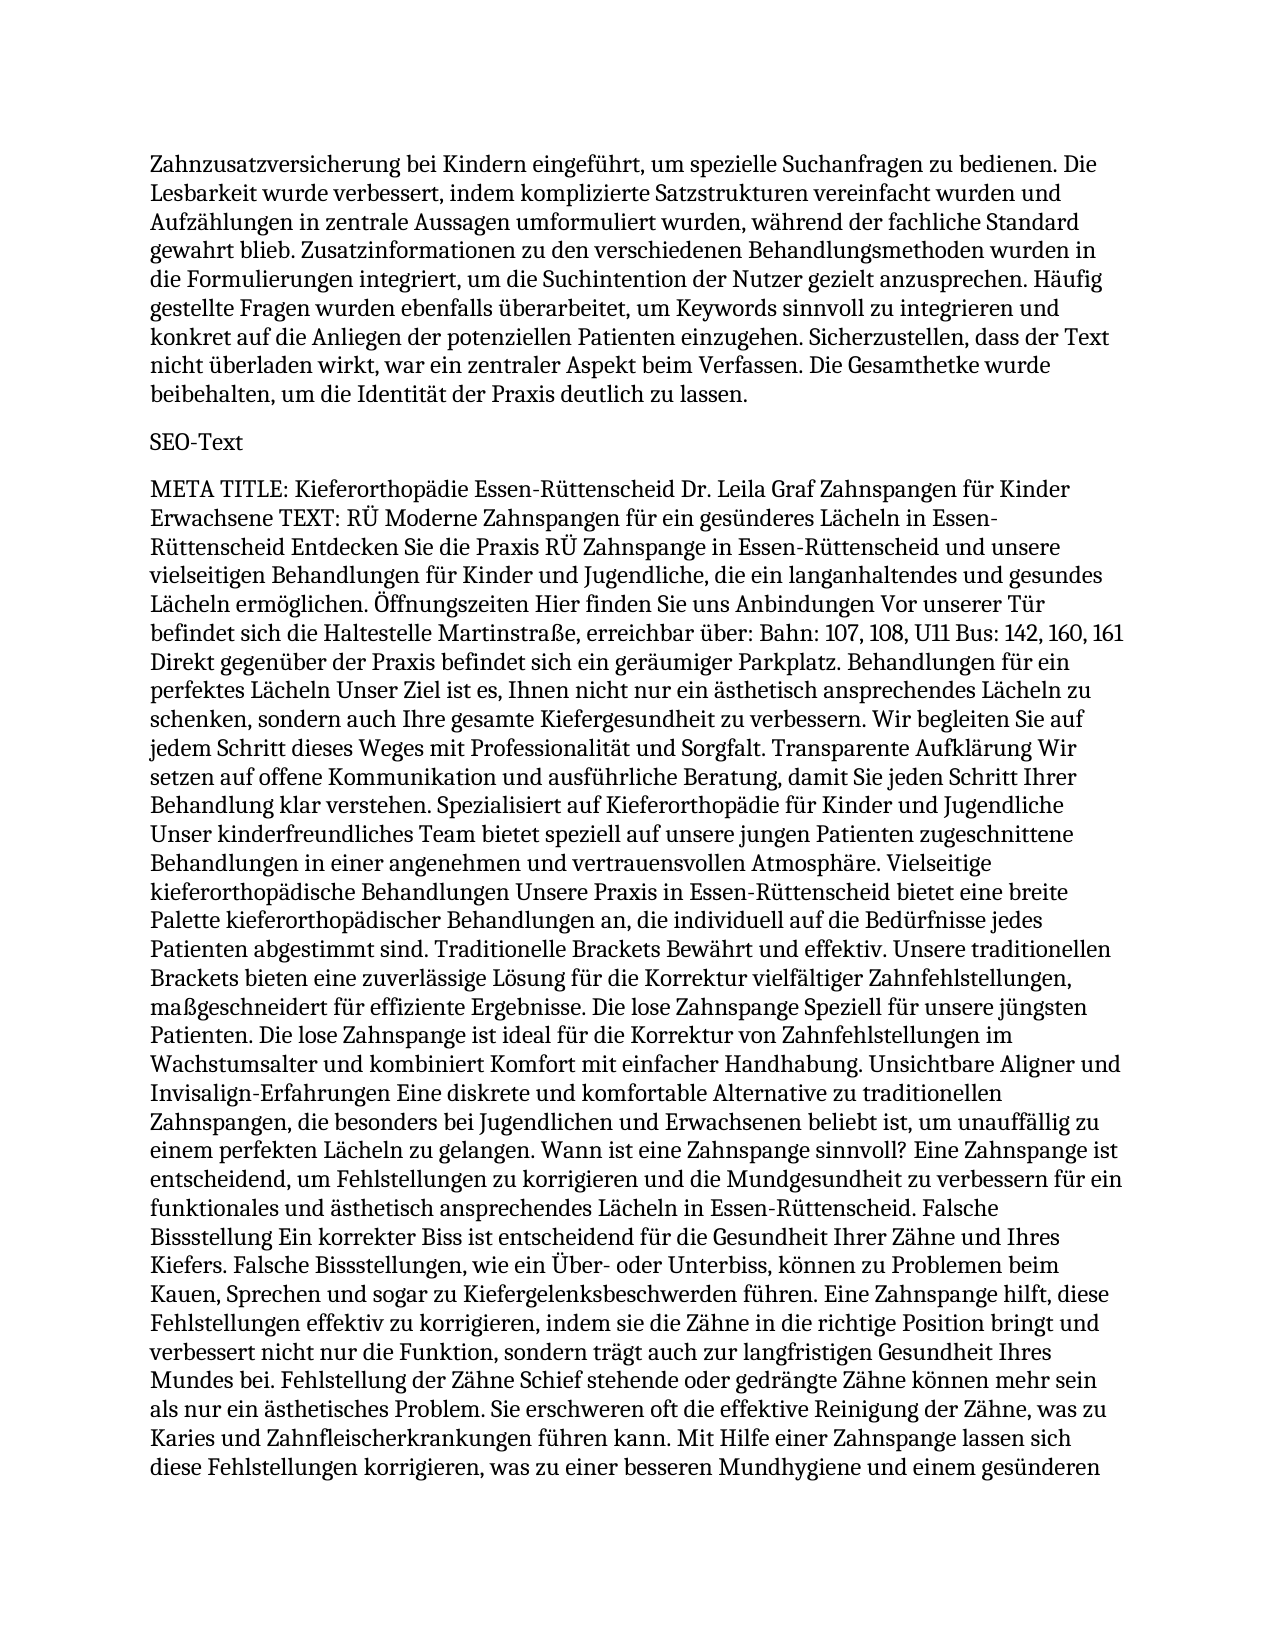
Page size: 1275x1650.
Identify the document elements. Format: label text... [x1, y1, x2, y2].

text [150, 150, 1125, 409]
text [150, 475, 1125, 1481]
text SEO-Text [150, 427, 1125, 456]
